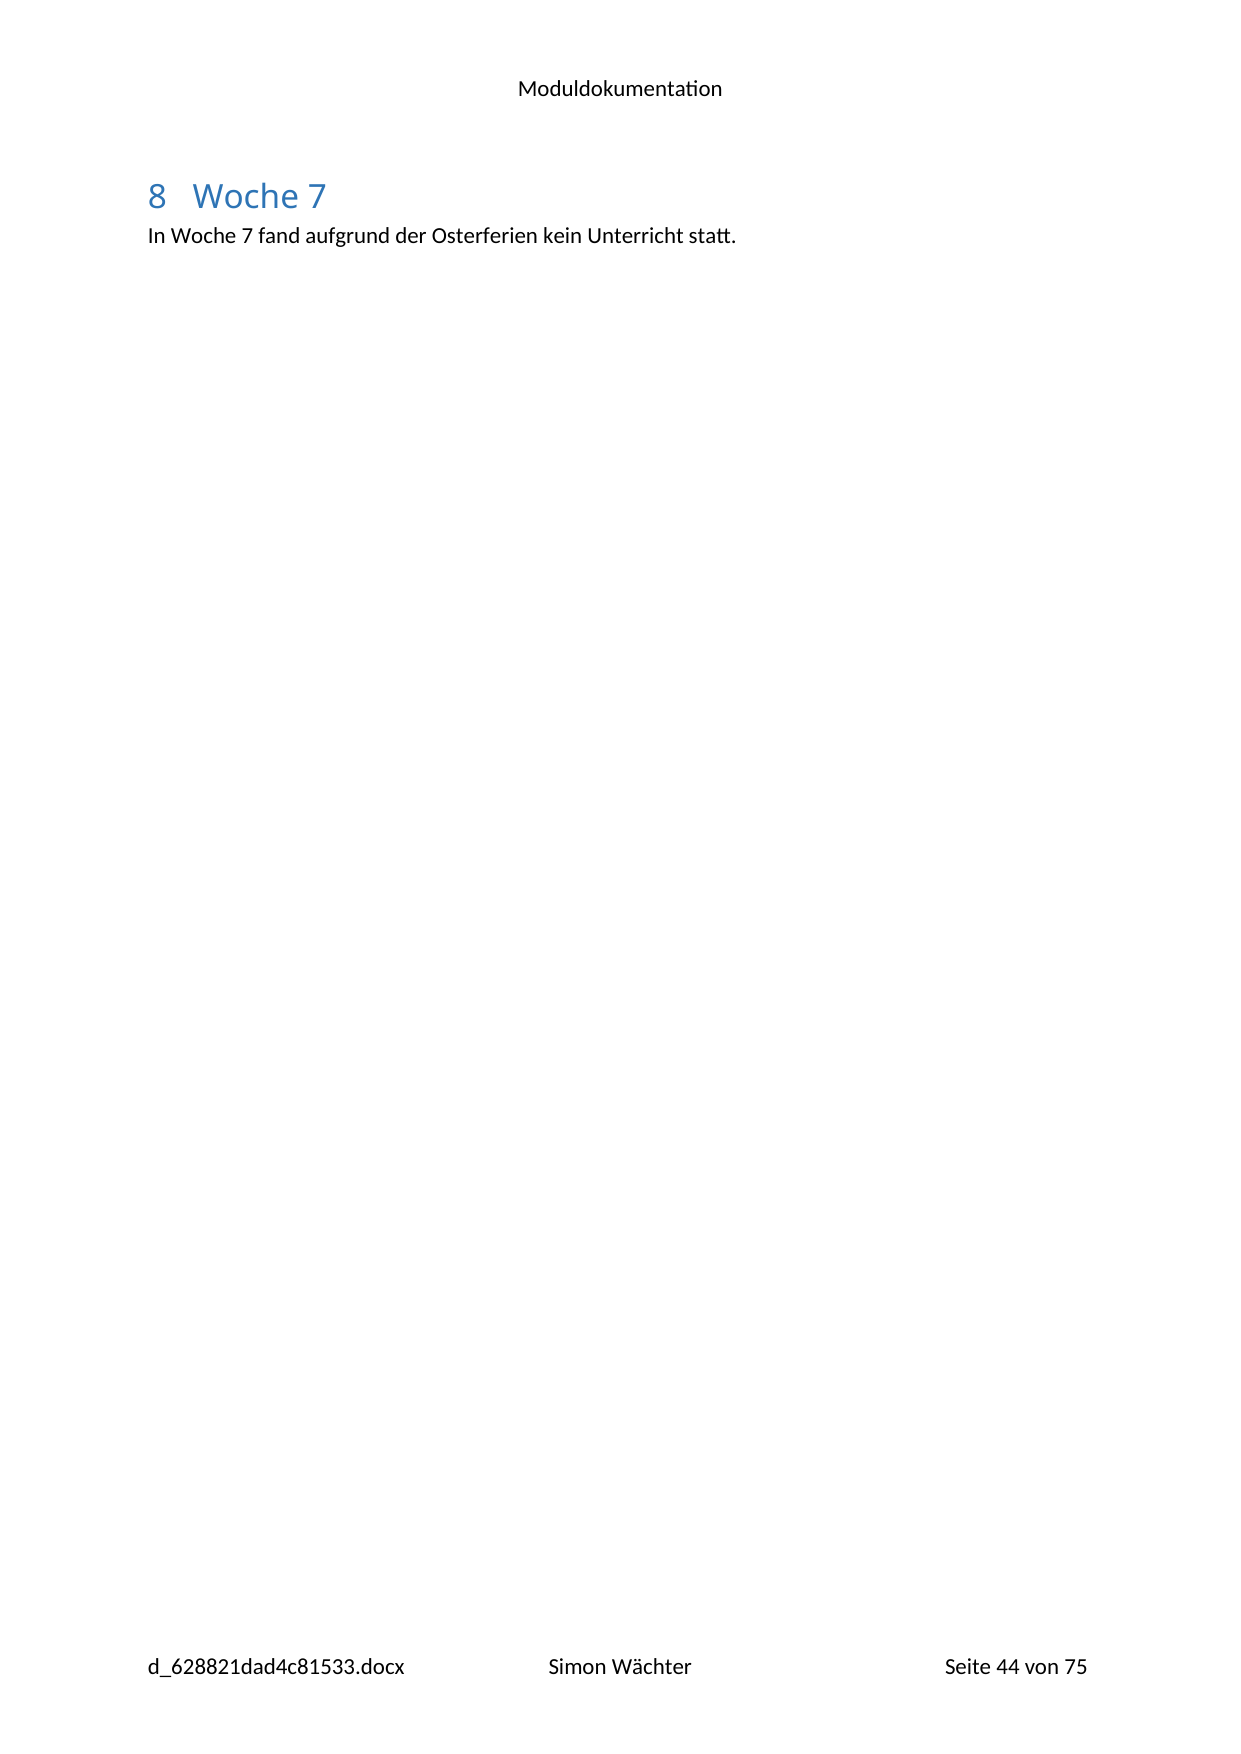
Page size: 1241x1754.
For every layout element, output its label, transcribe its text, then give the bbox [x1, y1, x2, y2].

subtitle Woche 7 [148, 173, 1093, 218]
text In Woche 7 fand aufgrund der Osterferien kein Unterricht statt. [148, 222, 1093, 249]
